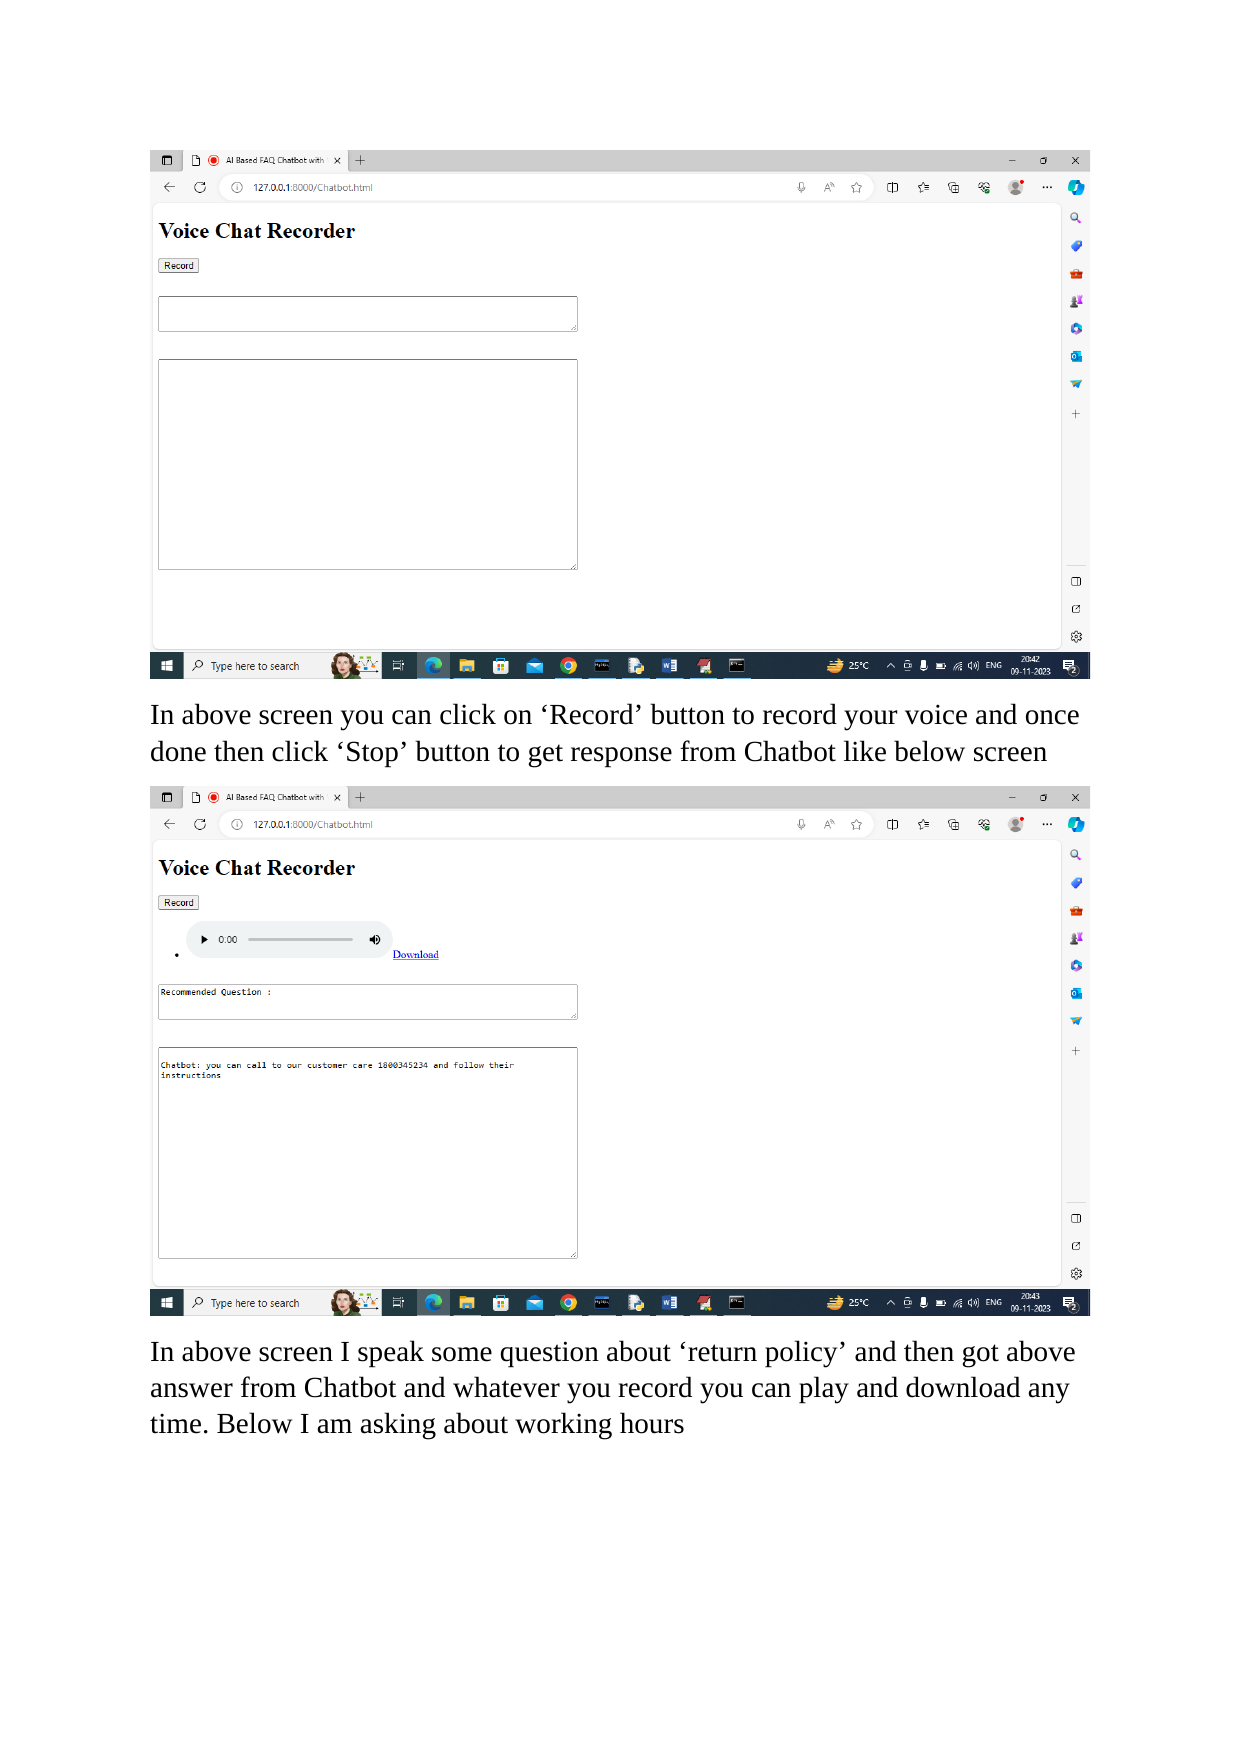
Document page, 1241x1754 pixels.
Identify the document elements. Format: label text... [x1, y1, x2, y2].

picture [150, 786, 1091, 1316]
picture [150, 150, 1091, 679]
text In above screen I speak some question about ‘return policy’ and then got above answer from Chatbot and whatever you record you can play and download any time. Below I am asking about working hours [150, 1334, 1090, 1440]
text In above screen you can click on ‘Record’ button to record your voice and once done then click ‘Stop’ button to get response from Chatbot like below screen [150, 697, 1090, 767]
